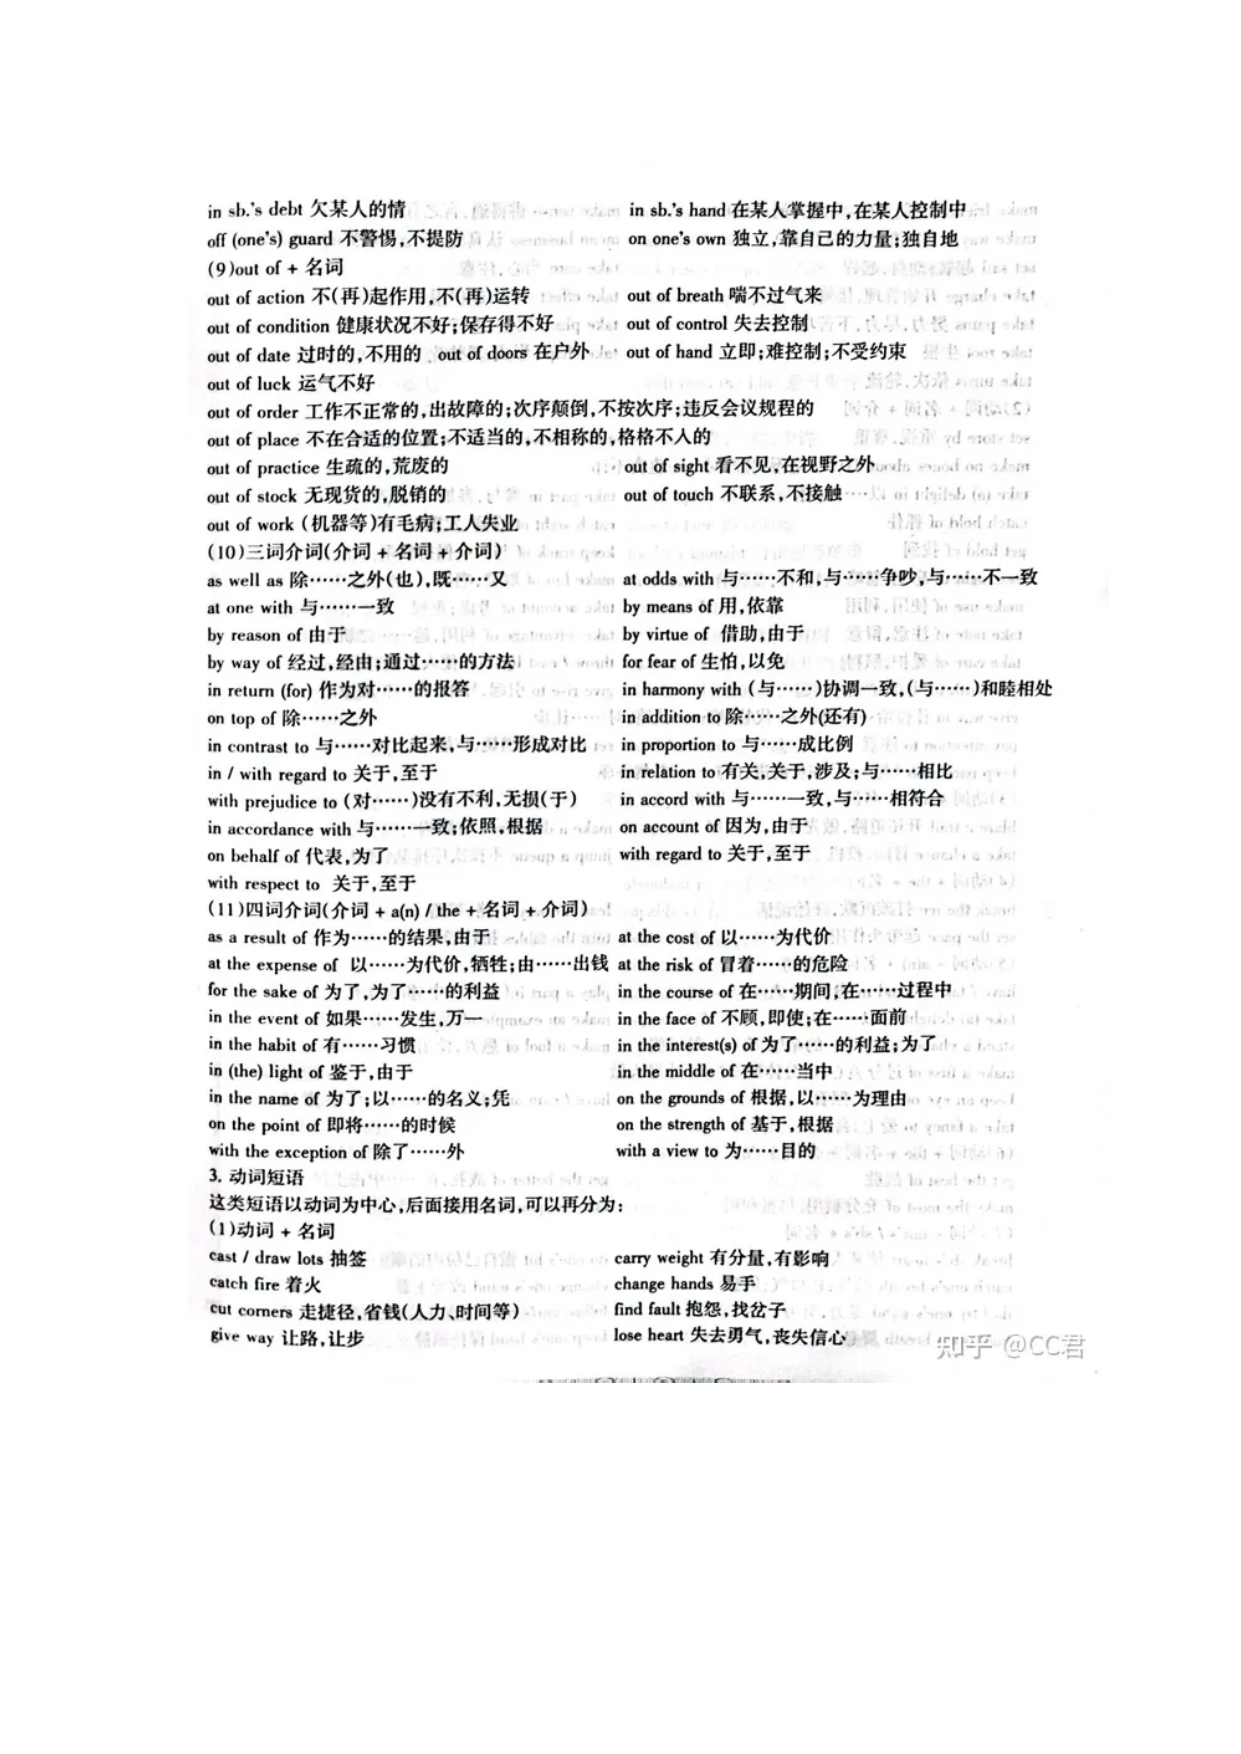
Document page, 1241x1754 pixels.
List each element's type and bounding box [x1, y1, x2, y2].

picture [187, 162, 1109, 1383]
